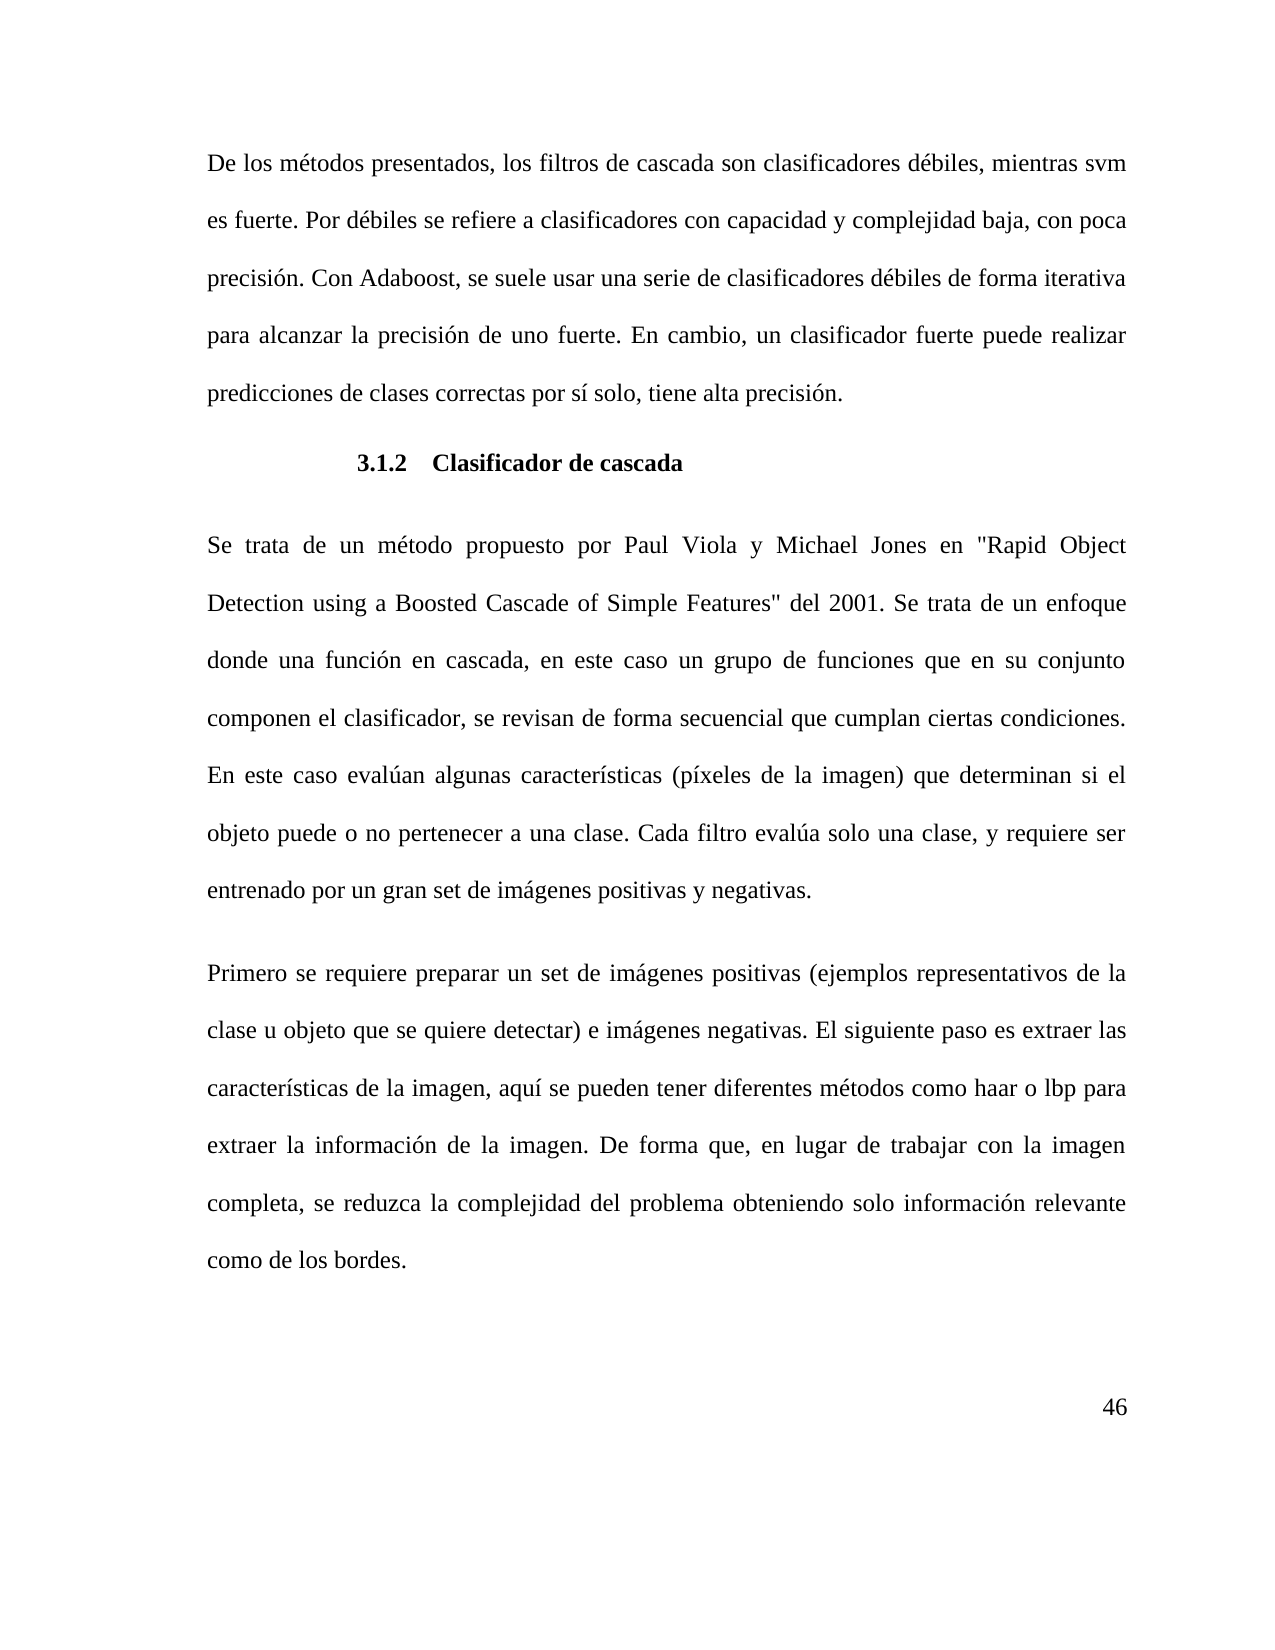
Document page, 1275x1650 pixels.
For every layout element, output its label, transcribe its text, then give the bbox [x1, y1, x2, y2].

subtitle Clasificador de cascada [357, 448, 1127, 476]
text De los métodos presentados, los filtros de cascada son clasificadores débiles, mientras svm es fuerte. Por débiles se refiere a clasificadores con capacidad y complejidad baja, con poca precisión. Con Adaboost, se suele usar una serie de clasificadores débiles de forma iterativa para alcanzar la precisión de uno fuerte. En cambio, un clasificador fuerte puede realizar predicciones de clases correctas por sí solo, tiene alta precisión. [207, 148, 1127, 406]
text Primero se requiere preparar un set de imágenes positivas (ejemplos representativos de la clase u objeto que se quiere detectar) e imágenes negativas. El siguiente paso es extraer las características de la imagen, aquí se pueden tener diferentes métodos como haar o lbp para extraer la información de la imagen. De forma que, en lugar de trabajar con la imagen completa, se reduzca la complejidad del problema obteniendo solo información relevante como de los bordes. [207, 958, 1127, 1274]
text Se trata de un método propuesto por Paul Viola y Michael Jones en "Rapid Object Detection using a Boosted Cascade of Simple Features" del 2001. Se trata de un enfoque donde una función en cascada, en este caso un grupo de funciones que en su conjunto componen el clasificador, se revisan de forma secuencial que cumplan ciertas condiciones. En este caso evalúan algunas características (píxeles de la imagen) que determinan si el objeto puede o no pertenecer a una clase. Cada filtro evalúa solo una clase, y requiere ser entrenado por un gran set de imágenes positivas y negativas. [207, 530, 1127, 904]
